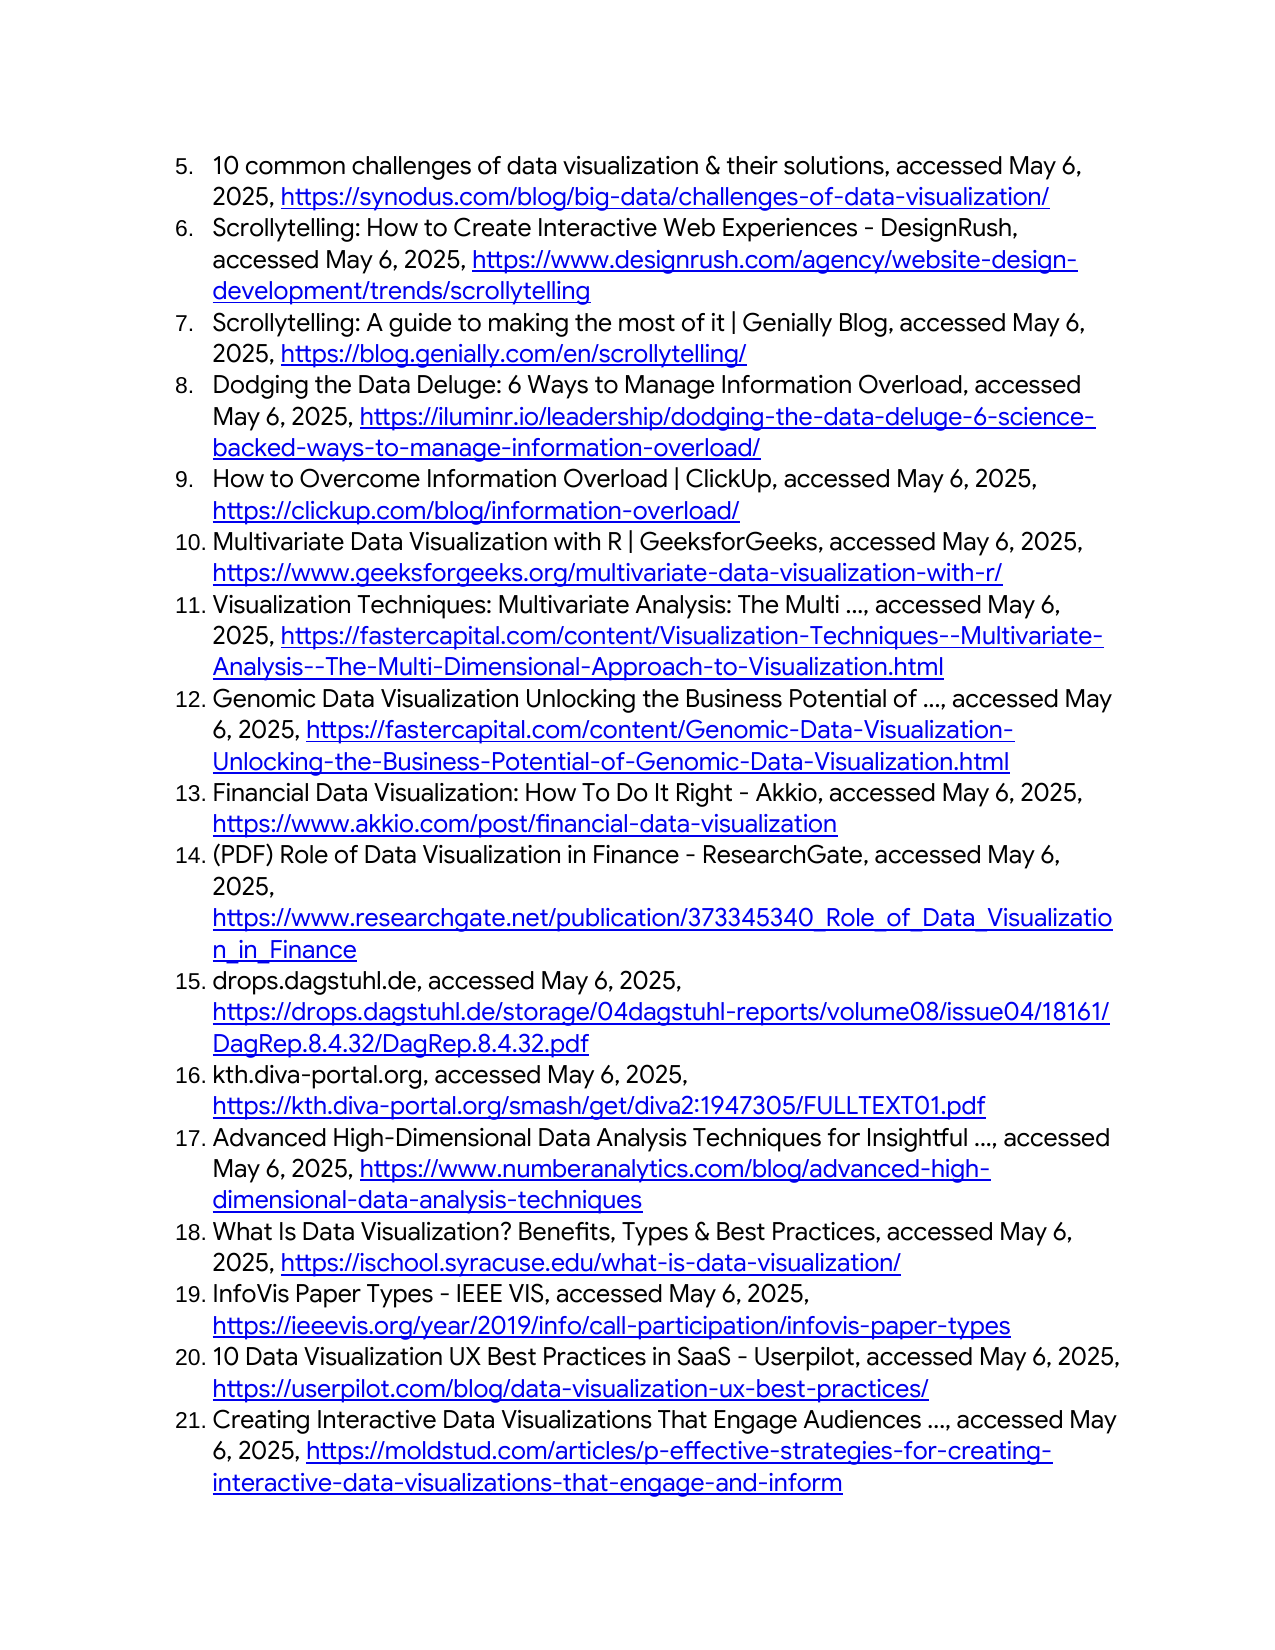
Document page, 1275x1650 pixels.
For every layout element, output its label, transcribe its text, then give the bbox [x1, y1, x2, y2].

list Dodging the Data Deluge: 6 Ways to Manage Information Overload, accessed May 6, 2025, https://iluminr.io/leadership/dodging-the-data-deluge-6-science-backed-ways-to-manage-information-overload/ [175, 369, 1125, 463]
list Scrollytelling: A guide to making the most of it | Genially Blog, accessed May 6, 2025, https://blog.genially.com/en/scrollytelling/ [175, 307, 1125, 369]
list Genomic Data Visualization Unlocking the Business Potential of ..., accessed May 6, 2025, https://fastercapital.com/content/Genomic-Data-Visualization-Unlocking-the-Business-Potential-of-Genomic-Data-Visualization.html [175, 683, 1125, 777]
list Advanced High-Dimensional Data Analysis Techniques for Insightful ..., accessed May 6, 2025, https://www.numberanalytics.com/blog/advanced-high-dimensional-data-analysis-techniques [175, 1122, 1125, 1216]
list Financial Data Visualization: How To Do It Right - Akkio, accessed May 6, 2025, https://www.akkio.com/post/financial-data-visualization [175, 777, 1125, 840]
list 10 common challenges of data visualization & their solutions, accessed May 6, 2025, https://synodus.com/blog/big-data/challenges-of-data-visualization/ [175, 150, 1125, 213]
list Multivariate Data Visualization with R | GeeksforGeeks, accessed May 6, 2025, https://www.geeksforgeeks.org/multivariate-data-visualization-with-r/ [175, 526, 1125, 589]
list InfoVis Paper Types - IEEE VIS, accessed May 6, 2025, https://ieeevis.org/year/2019/info/call-participation/infovis-paper-types [175, 1279, 1125, 1341]
list 10 Data Visualization UX Best Practices in SaaS - Userpilot, accessed May 6, 2025, https://userpilot.com/blog/data-visualization-ux-best-practices/ [175, 1341, 1125, 1404]
list Scrollytelling: How to Create Interactive Web Experiences - DesignRush, accessed May 6, 2025, https://www.designrush.com/agency/website-design-development/trends/scrollytelling [175, 213, 1125, 307]
list What Is Data Visualization? Benefits, Types & Best Practices, accessed May 6, 2025, https://ischool.syracuse.edu/what-is-data-visualization/ [175, 1216, 1125, 1279]
list (PDF) Role of Data Visualization in Finance - ResearchGate, accessed May 6, 2025, https://www.researchgate.net/publication/373345340_Role_of_Data_Visualization_in_Finance [175, 840, 1125, 965]
list How to Overcome Information Overload | ClickUp, accessed May 6, 2025, https://clickup.com/blog/information-overload/ [175, 463, 1125, 526]
list Visualization Techniques: Multivariate Analysis: The Multi ..., accessed May 6, 2025, https://fastercapital.com/content/Visualization-Techniques--Multivariate-Analysis--The-Multi-Dimensional-Approach-to-Visualization.html [175, 589, 1125, 683]
list drops.dagstuhl.de, accessed May 6, 2025, https://drops.dagstuhl.de/storage/04dagstuhl-reports/volume08/issue04/18161/DagRep.8.4.32/DagRep.8.4.32.pdf [175, 965, 1125, 1059]
list kth.diva-portal.org, accessed May 6, 2025, https://kth.diva-portal.org/smash/get/diva2:1947305/FULLTEXT01.pdf [175, 1059, 1125, 1122]
list Creating Interactive Data Visualizations That Engage Audiences ..., accessed May 6, 2025, https://moldstud.com/articles/p-effective-strategies-for-creating-interactive-data-visualizations-that-engage-and-inform [175, 1404, 1125, 1498]
